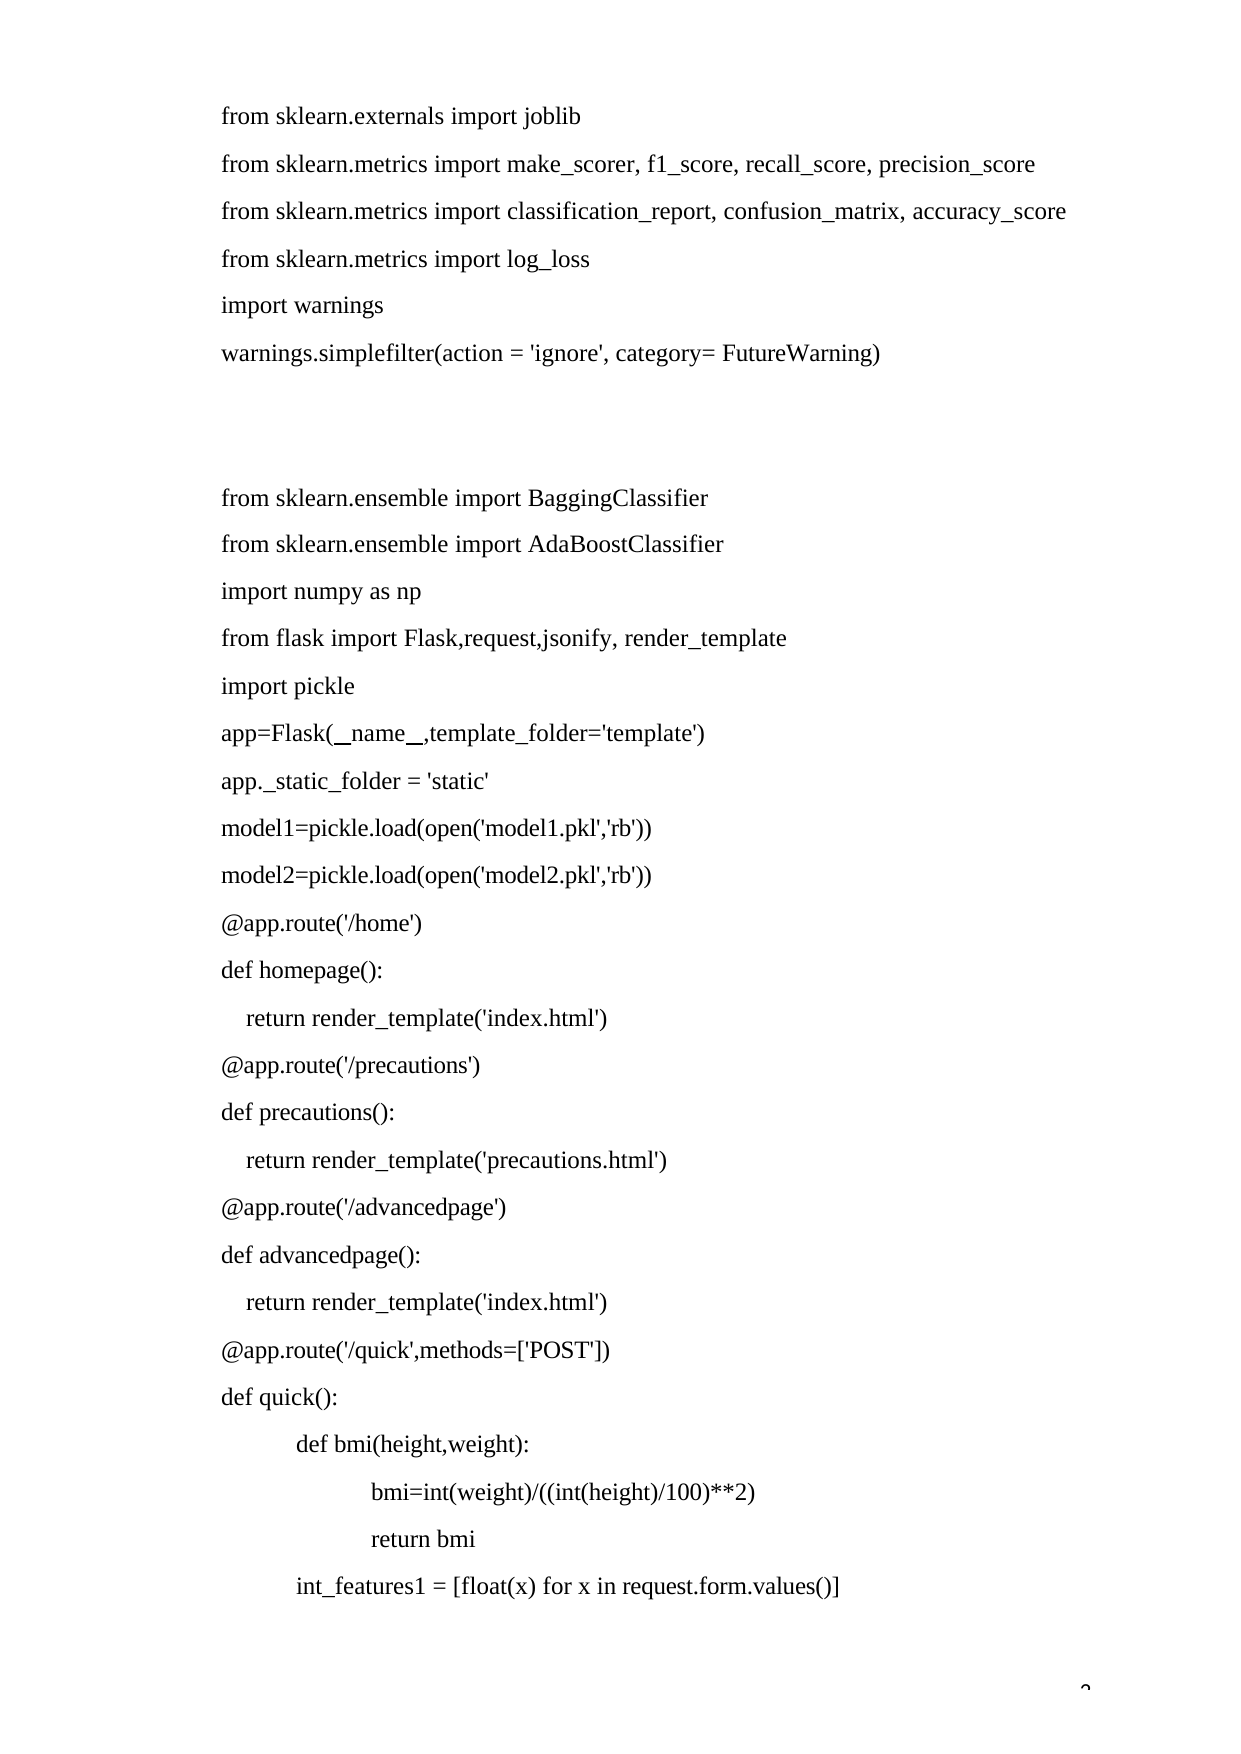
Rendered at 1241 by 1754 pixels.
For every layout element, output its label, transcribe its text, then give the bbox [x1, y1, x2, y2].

text def precautions(): [221, 1097, 1173, 1126]
text warnings.simplefilter(action = 'ignore', category= FutureWarning) [221, 338, 1173, 367]
text return render_template('index.html') @app.route('/quick',methods=['POST']) def quick(): [221, 1287, 630, 1411]
text import warnings [221, 291, 1173, 319]
text def advancedpage(): [221, 1240, 1173, 1268]
text def homepage(): [221, 955, 1173, 984]
text from sklearn.metrics import make_scorer, f1_score, recall_score, precision_score from sklearn.metrics import classification_report, confusion_matrix, accuracy_score from sklearn.metrics import log_loss [221, 149, 1082, 272]
text bmi=int(weight)/((int(height)/100)**2) return bmi [371, 1477, 764, 1553]
text from sklearn.ensemble import BaggingClassifier from sklearn.ensemble import AdaBoostClassifier import numpy as np [221, 483, 739, 605]
text int_features1 = [float(x) for x in request.form.values()] [296, 1572, 1173, 1601]
text app=Flask( name ,template_folder='template') app._static_folder = 'static' model1=pickle.load(open('model1.pkl','rb')) model2=pickle.load(open('model2.pkl','rb')) @app.route('/home') [221, 718, 840, 937]
text return render_template('precautions.html') @app.route('/advancedpage') [221, 1145, 668, 1221]
text from flask import Flask,request,jsonify, render_template import pickle [221, 623, 840, 699]
text return render_template('index.html') @app.route('/precautions') [221, 1003, 608, 1079]
text def bmi(height,weight): [296, 1430, 1173, 1458]
text from sklearn.externals import joblib [221, 101, 1173, 130]
